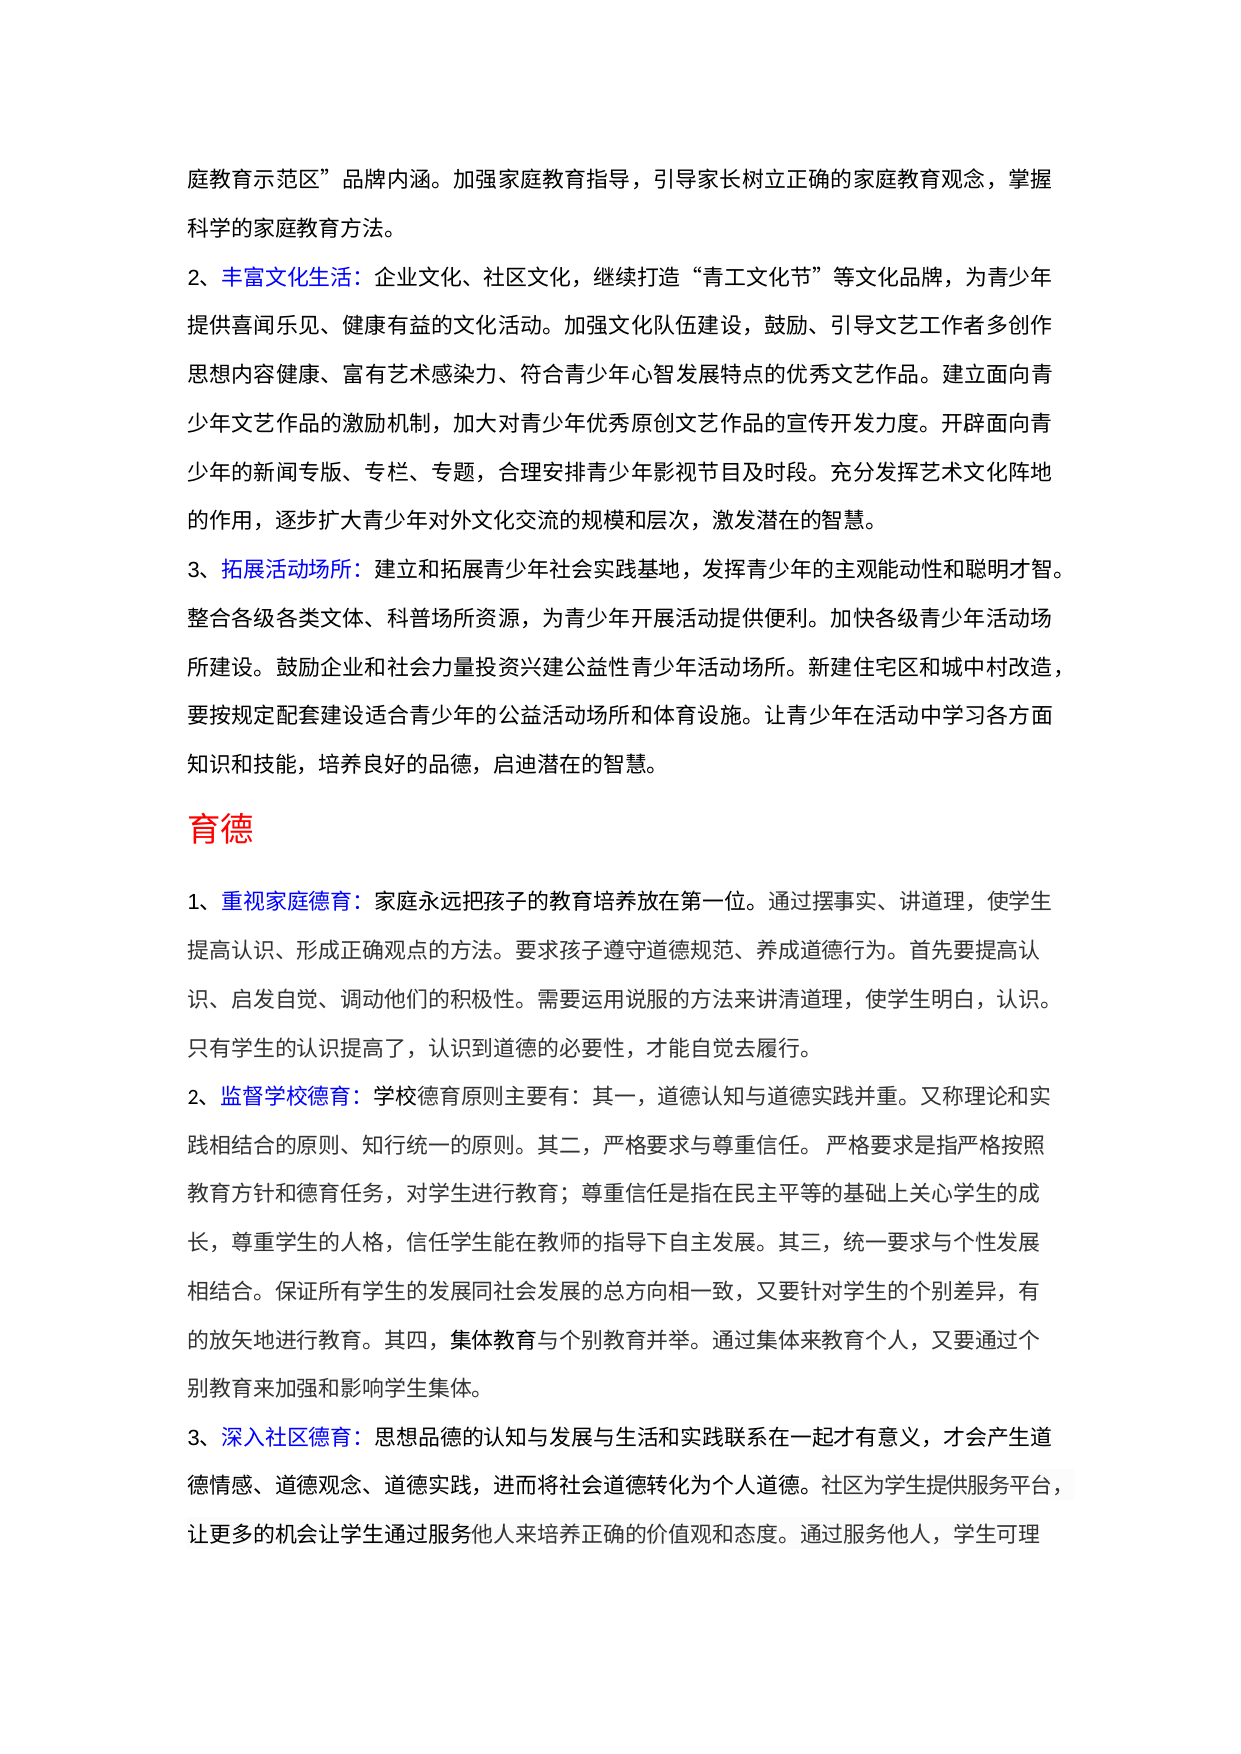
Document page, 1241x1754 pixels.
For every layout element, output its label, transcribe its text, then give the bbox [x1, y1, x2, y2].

text 1、重视家庭德育：家庭永远把孩子的教育培养放在第一位。通过摆事实、讲道理，使学生提高认识、形成正确观点的方法。要求孩子遵守道德规范、养成道德行为。首先要提高认识、启发自觉、调动他们的积极性。需要运用说服的方法来讲清道理，使学生明白，认识。只有学生的认识提高了，认识到道德的必要性，才能自觉去履行。 [187, 884, 1053, 982]
text 2、丰富文化生活：企业文化、社区文化，继续打造“青工文化节”等文化品牌，为青少年提供喜闻乐见、健康有益的文化活动。加强文化队伍建设，鼓励、引导文艺工作者多创作思想内容健康、富有艺术感染力、符合青少年心智发展特点的优秀文艺作品。建立面向青少年文艺作品的激励机制，加大对青少年优秀原创文艺作品的宣传开发力度。开辟面向青少年的新闻专版、专栏、专题，合理安排青少年影视节目及时段。充分发挥艺术文化阵地的作用，逐步扩大青少年对外文化交流的规模和层次，激发潜在的智慧。 3、拓展活动场所：建立和拓展青少年社会实践基地，发挥青少年的主观能动性和聪明才智。整合各级各类文体、科普场所资源，为青少年开展活动提供便利。加快各级青少年活动场所建设。鼓励企业和社会力量投资兴建公益性青少年活动场所。新建住宅区和城中村改造，要按规定配套建设适合青少年的公益活动场所和体育设施。让青少年在活动中学习各方面知识和技能，培养良好的品德，启迪潜在的智慧。 [187, 259, 1053, 779]
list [187, 162, 1053, 243]
text 1、重视家庭德育：家庭永远把孩子的教育培养放在第一位。通过摆事实、讲道理，使学生提高认识、形成正确观点的方法。要求孩子遵守道德规范、养成道德行为。首先要提高认识、启发自觉、调动他们的积极性。需要运用说服的方法来讲清道理，使学生明白，认识。只有学生的认识提高了，认识到道德的必要性，才能自觉去履行。 [187, 1013, 1053, 1063]
text 2、监督学校德育：学校德育原则主要有：其一，道德认知与道德实践并重。又称理论和实践相结合的原则、知行统一的原则。其二，严格要求与尊重信任。 严格要求是指严格按照教育方针和德育任务，对学生进行教育；尊重信任是指在民主平等的基础上关心学生的成长，尊重学生的人格，信任学生能在教师的指导下自主发展。其三，统一要求与个性发展相结合。保证所有学生的发展同社会发展的总方向相一致，又要针对学生的个别差异，有的放矢地进行教育。其四，集体教育与个别教育并举。通过集体来教育个人，又要通过个别教育来加强和影响学生集体。 [187, 1078, 1053, 1403]
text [187, 1419, 1053, 1549]
text 育德 [187, 795, 1053, 860]
